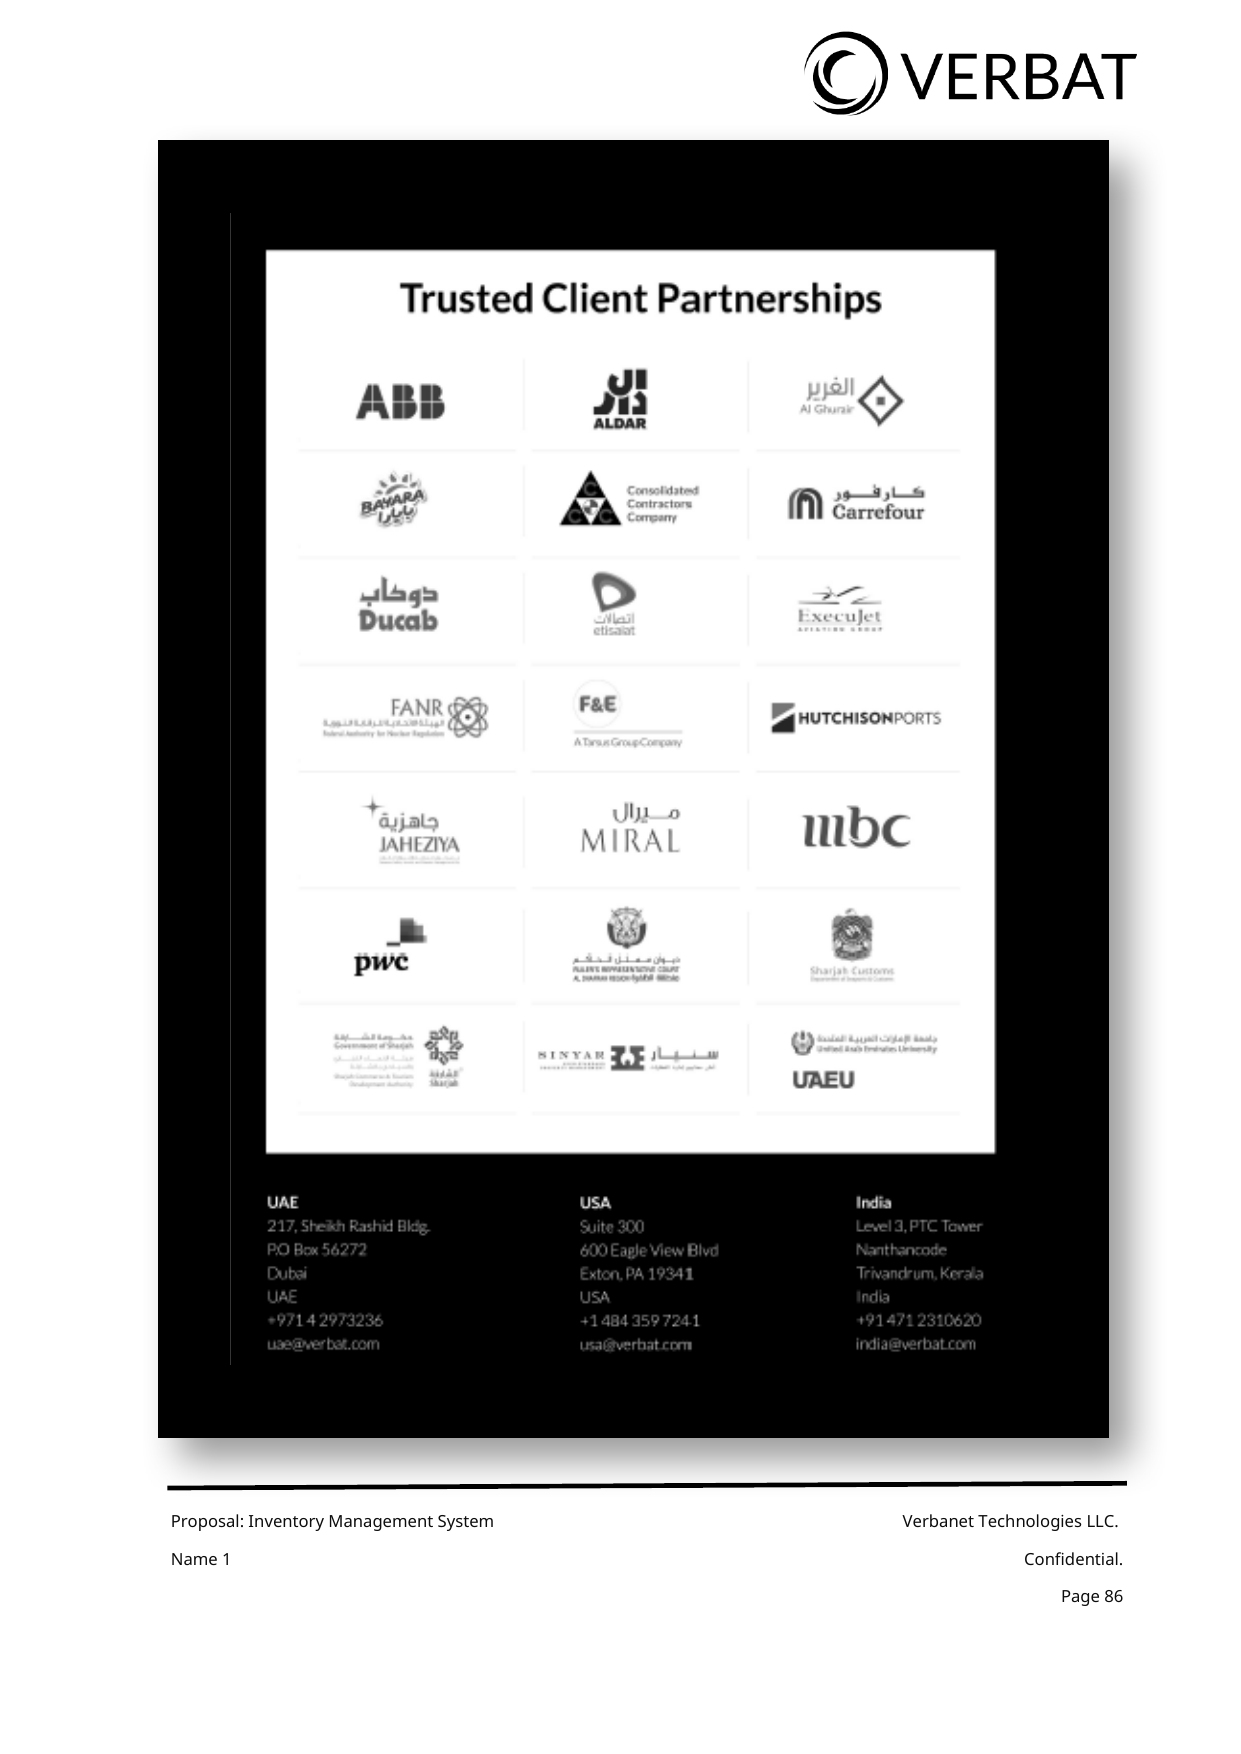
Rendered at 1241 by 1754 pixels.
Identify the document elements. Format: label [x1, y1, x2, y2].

picture [800, 27, 1138, 116]
picture [230, 213, 1036, 1365]
